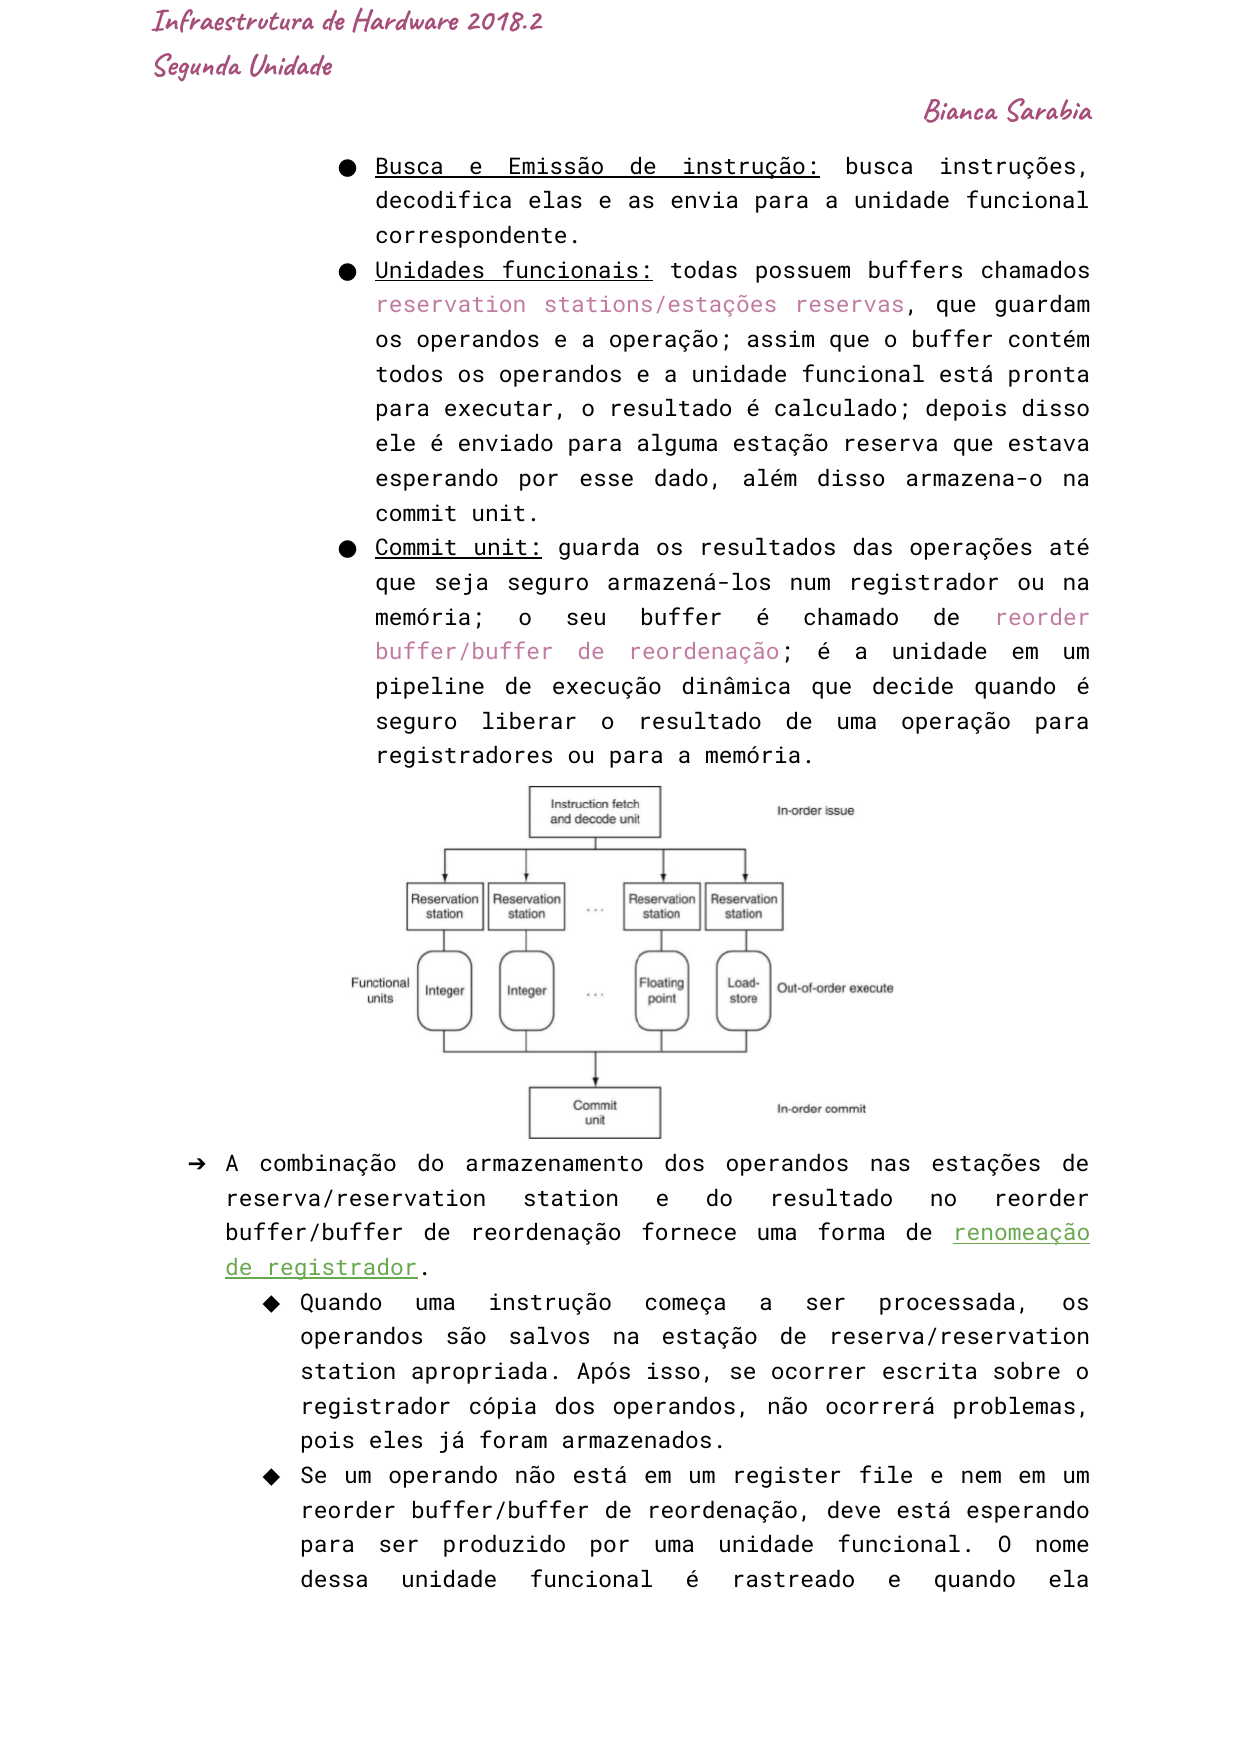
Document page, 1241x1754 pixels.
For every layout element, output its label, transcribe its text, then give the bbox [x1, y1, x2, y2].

list Busca e Emissão de instrução: busca instruções, decodifica elas e as envia para a unidade funcional correspondente. [337, 150, 1090, 249]
list Unidades funcionais: todas possuem buffers chamados reservation stations/estações reservas, que guardam os operandos e a operação; assim que o buffer contém todos os operandos e a unidade funcional está pronta para executar, o resultado é calculado; depois disso ele é enviado para alguma estação reserva que estava esperando por esse dado, além disso armazena-o na commit unit. [337, 254, 1090, 527]
list Quando uma instrução começa a ser processada, os operandos são salvos na estação de reserva/reservation station apropriada. Após isso, se ocorrer escrita sobre o registrador cópia dos operandos, não ocorrerá problemas, pois eles já foram armazenados. [262, 1286, 1090, 1455]
list A combinação do armazenamento dos operandos nas estações de reserva/reservation station e do resultado no reorder buffer/buffer de reordenação fornece uma forma de renomeação de registrador. [187, 1147, 1090, 1282]
list Commit unit: guarda os resultados das operações até que seja seguro armazená-los num registrador ou na memória; o seu buffer é chamado de reorder buffer/buffer de reordenação; é a unidade em um pipeline de execução dinâmica que decide quando é seguro liberar o resultado de uma operação para registradores ou para a memória. [337, 532, 1090, 770]
picture [337, 774, 904, 1144]
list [262, 1459, 1090, 1594]
